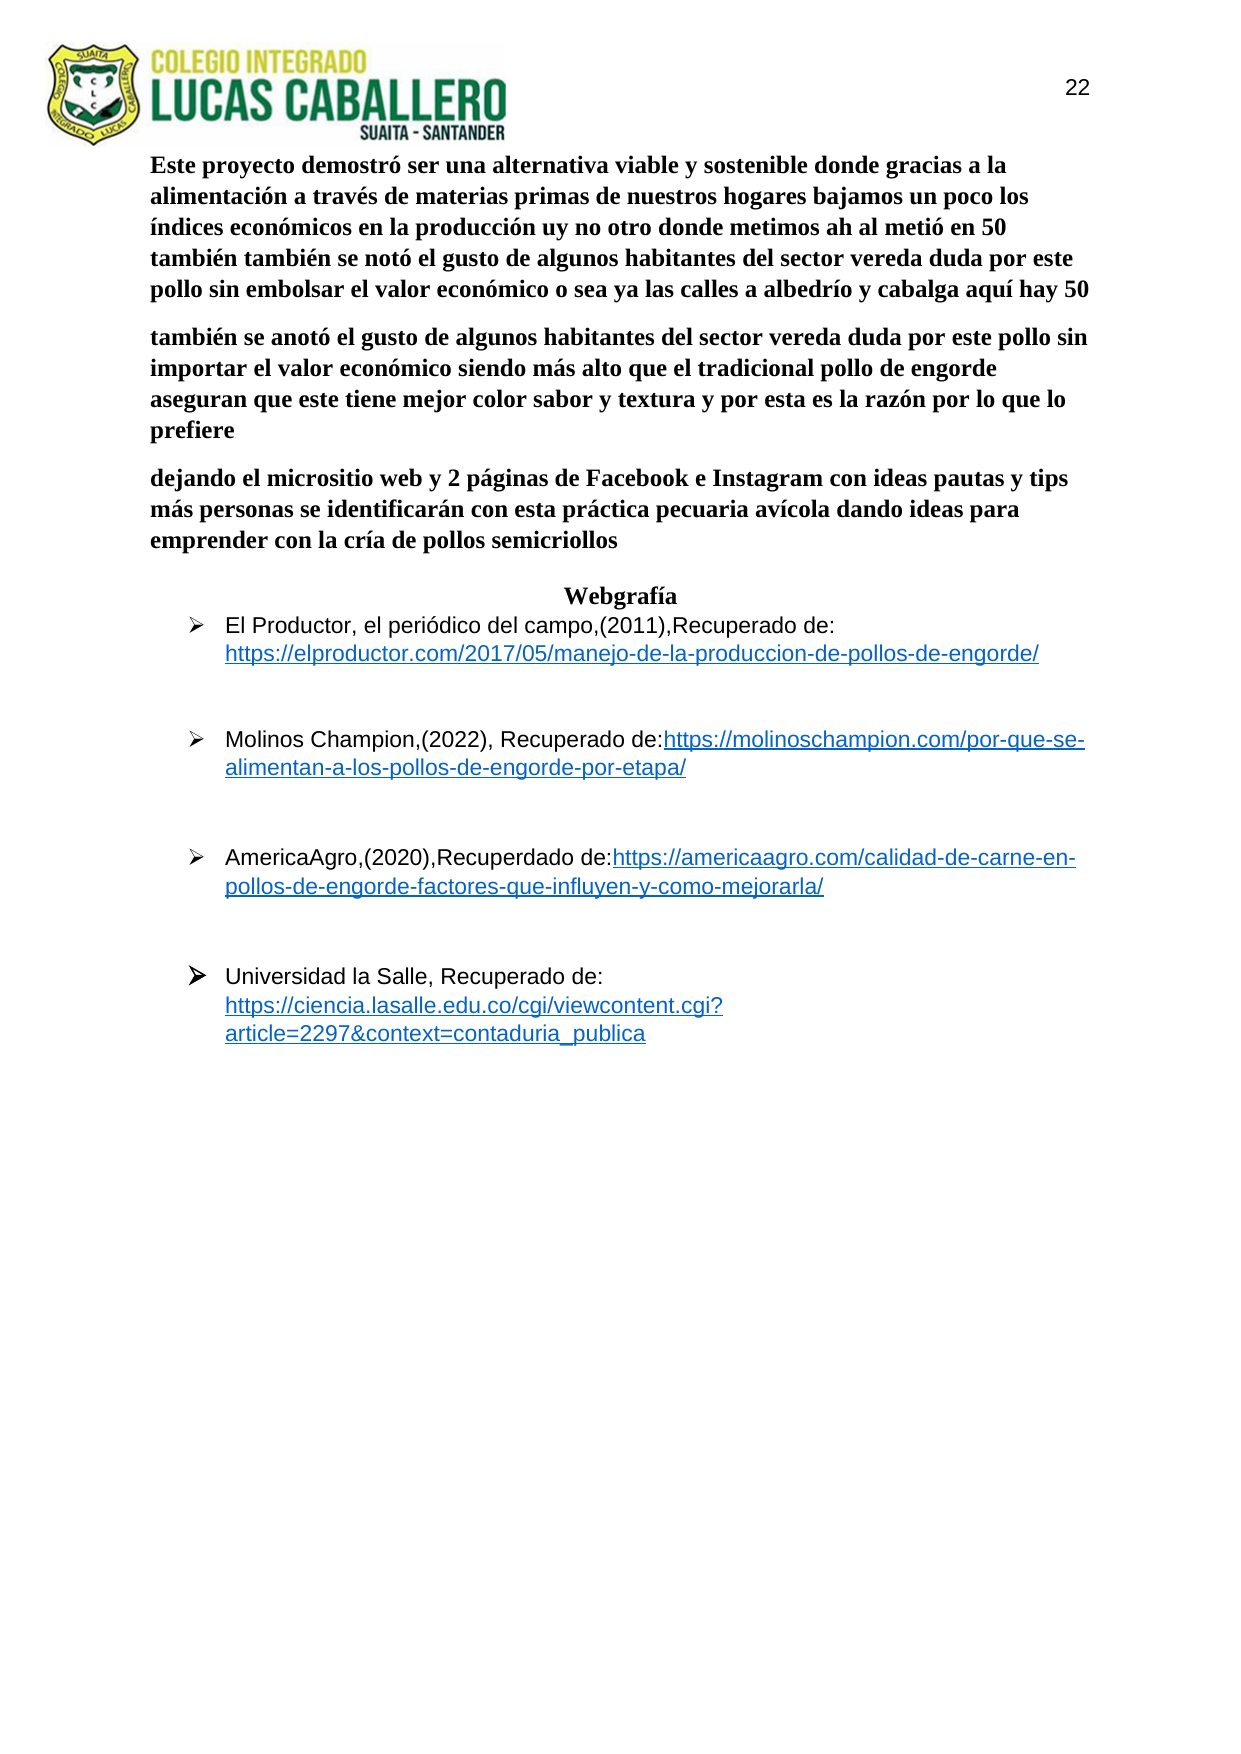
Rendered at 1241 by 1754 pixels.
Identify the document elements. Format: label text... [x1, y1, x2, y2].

list Universidad la Salle, Recuperado de: https://ciencia.lasalle.edu.co/cgi/viewcontent.cgi?article=2297&context=contaduria_publica [187, 963, 1090, 1047]
subtitle Webgrafía [150, 581, 1090, 609]
list El Productor, el periódico del campo,(2011),Recuperado de: https://elproductor.com/2017/05/manejo-de-la-produccion-de-pollos-de-engorde/ [187, 612, 1090, 667]
text Este proyecto demostró ser una alternativa viable y sostenible donde gracias a la alimentación a través de materias primas de nuestros hogares bajamos un poco los índices económicos en la producción uy no otro donde metimos ah al metió en 50 también también se notó el gusto de algunos habitantes del sector vereda duda por este pollo sin embolsar el valor económico o sea ya las calles a albedrío y cabalga aquí hay 50 [150, 150, 1090, 303]
list AmericaAgro,(2020),Recuperdado de:https://americaagro.com/calidad-de-carne-en-pollos-de-engorde-factores-que-influyen-y-como-mejorarla/ [187, 844, 1090, 899]
text también se anotó el gusto de algunos habitantes del sector vereda duda por este pollo sin importar el valor económico siendo más alto que el tradicional pollo de engorde aseguran que este tiene mejor color sabor y textura y por esta es la razón por lo que lo prefiere [150, 322, 1090, 444]
list Molinos Champion,(2022), Recuperado de:https://molinoschampion.com/por-que-se-alimentan-a-los-pollos-de-engorde-por-etapa/ [187, 726, 1090, 780]
text dejando el micrositio web y 2 páginas de Facebook e Instagram con ideas pautas y tips más personas se identificarán con esta práctica pecuaria avícola dando ideas para emprender con la cría de pollos semicriollos [150, 463, 1090, 553]
picture [44, 42, 506, 148]
